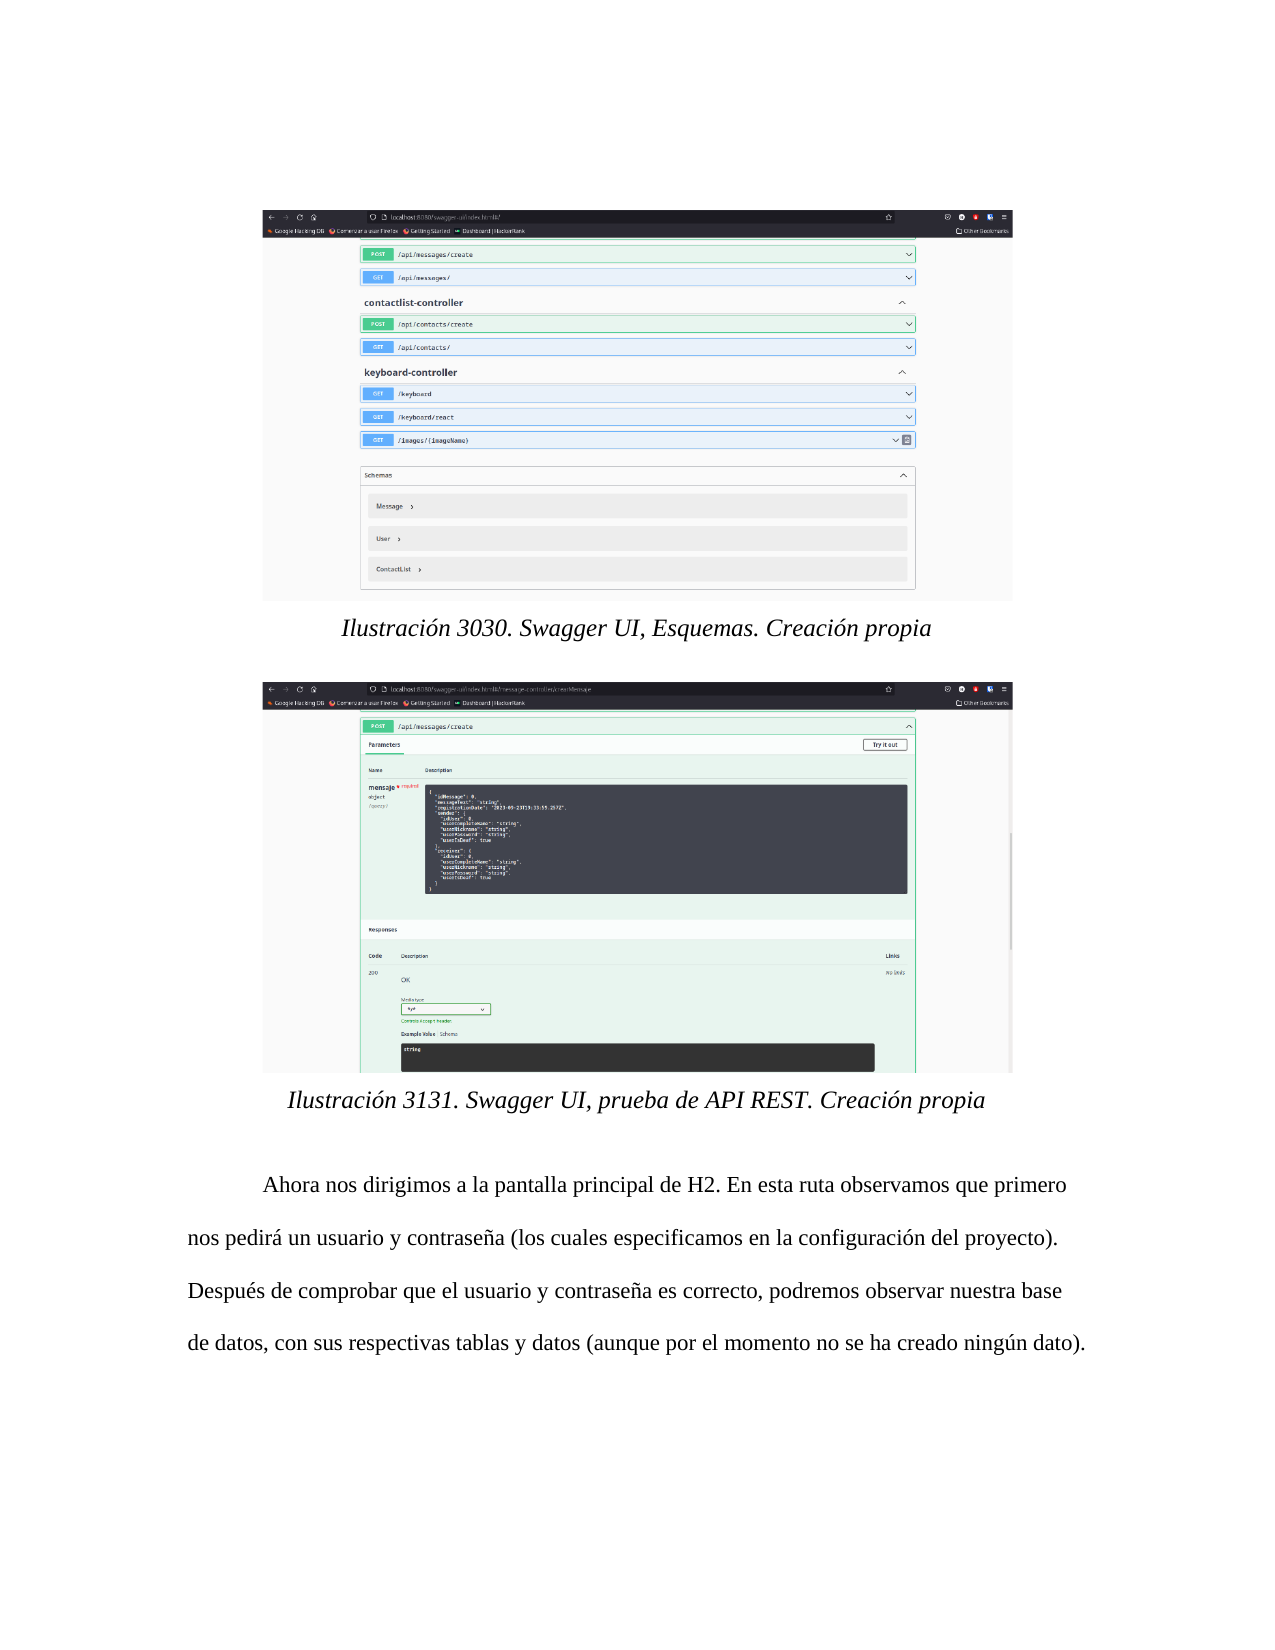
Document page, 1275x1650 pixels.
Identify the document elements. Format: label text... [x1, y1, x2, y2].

text Ahora nos dirigimos a la pantalla principal de H2. En esta ruta observamos que primero nos pedirá un usuario y contraseña (los cuales especificamos en la configuración del proyecto). Después de comprobar que el usuario y contraseña es correcto, podremos observar nuestra base de datos, con sus respectivas tablas y datos (aunque por el momento no se ha creado ningún dato). [187, 1171, 1087, 1356]
text Ilustración 3030. Swagger UI, Esquemas. Creación propia [187, 613, 1087, 642]
picture [262, 210, 1013, 601]
picture [262, 682, 1013, 1073]
text Ilustración 3131. Swagger UI, prueba de API REST. Creación propia [187, 1085, 1087, 1113]
